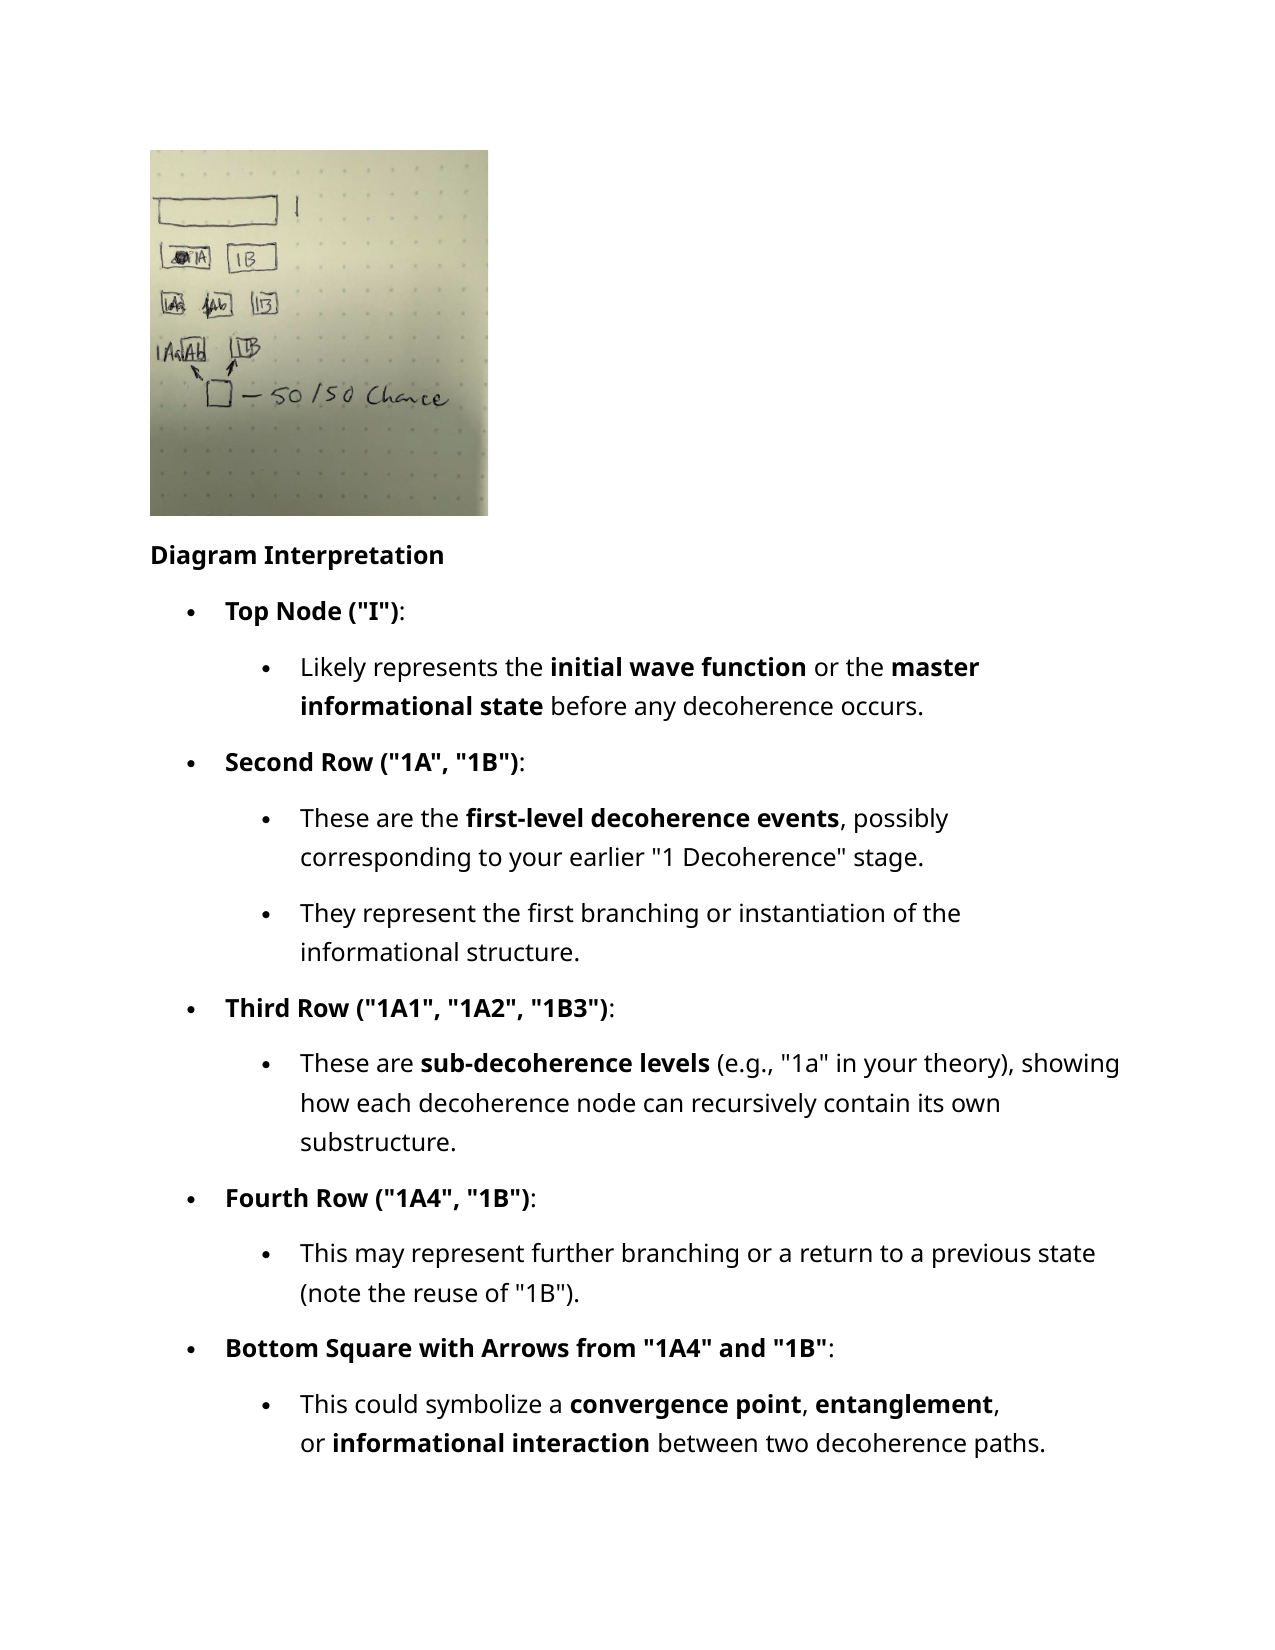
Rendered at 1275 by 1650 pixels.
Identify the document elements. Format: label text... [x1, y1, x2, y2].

list These are the first-level decoherence events, possibly corresponding to your earlier "1 Decoherence" stage. [262, 800, 1125, 873]
list Fourth Row ("1A4", "1B"): [187, 1180, 1125, 1214]
list Third Row ("1A1", "1A2", "1B3"): [187, 990, 1125, 1024]
list Top Node ("I"): [187, 594, 1125, 628]
list Second Row ("1A", "1B"): [187, 744, 1125, 778]
list They represent the first branching or instantiation of the informational structure. [262, 895, 1125, 968]
list This may represent further branching or a return to a previous state (note the reuse of "1B"). [262, 1236, 1125, 1309]
list Bottom Square with Arrows from "1A4" and "1B": [187, 1331, 1125, 1365]
picture [150, 150, 489, 516]
list These are sub-decoherence levels (e.g., "1a" in your theory), showing how each decoherence node can recursively contain its own substructure. [262, 1046, 1125, 1158]
text Diagram Interpretation [150, 538, 1125, 572]
list Likely represents the initial wave function or the master informational state before any decoherence occurs. [262, 649, 1125, 723]
list This could symbolize a convergence point, entanglement, or informational interaction between two decoherence paths. [262, 1387, 1125, 1460]
